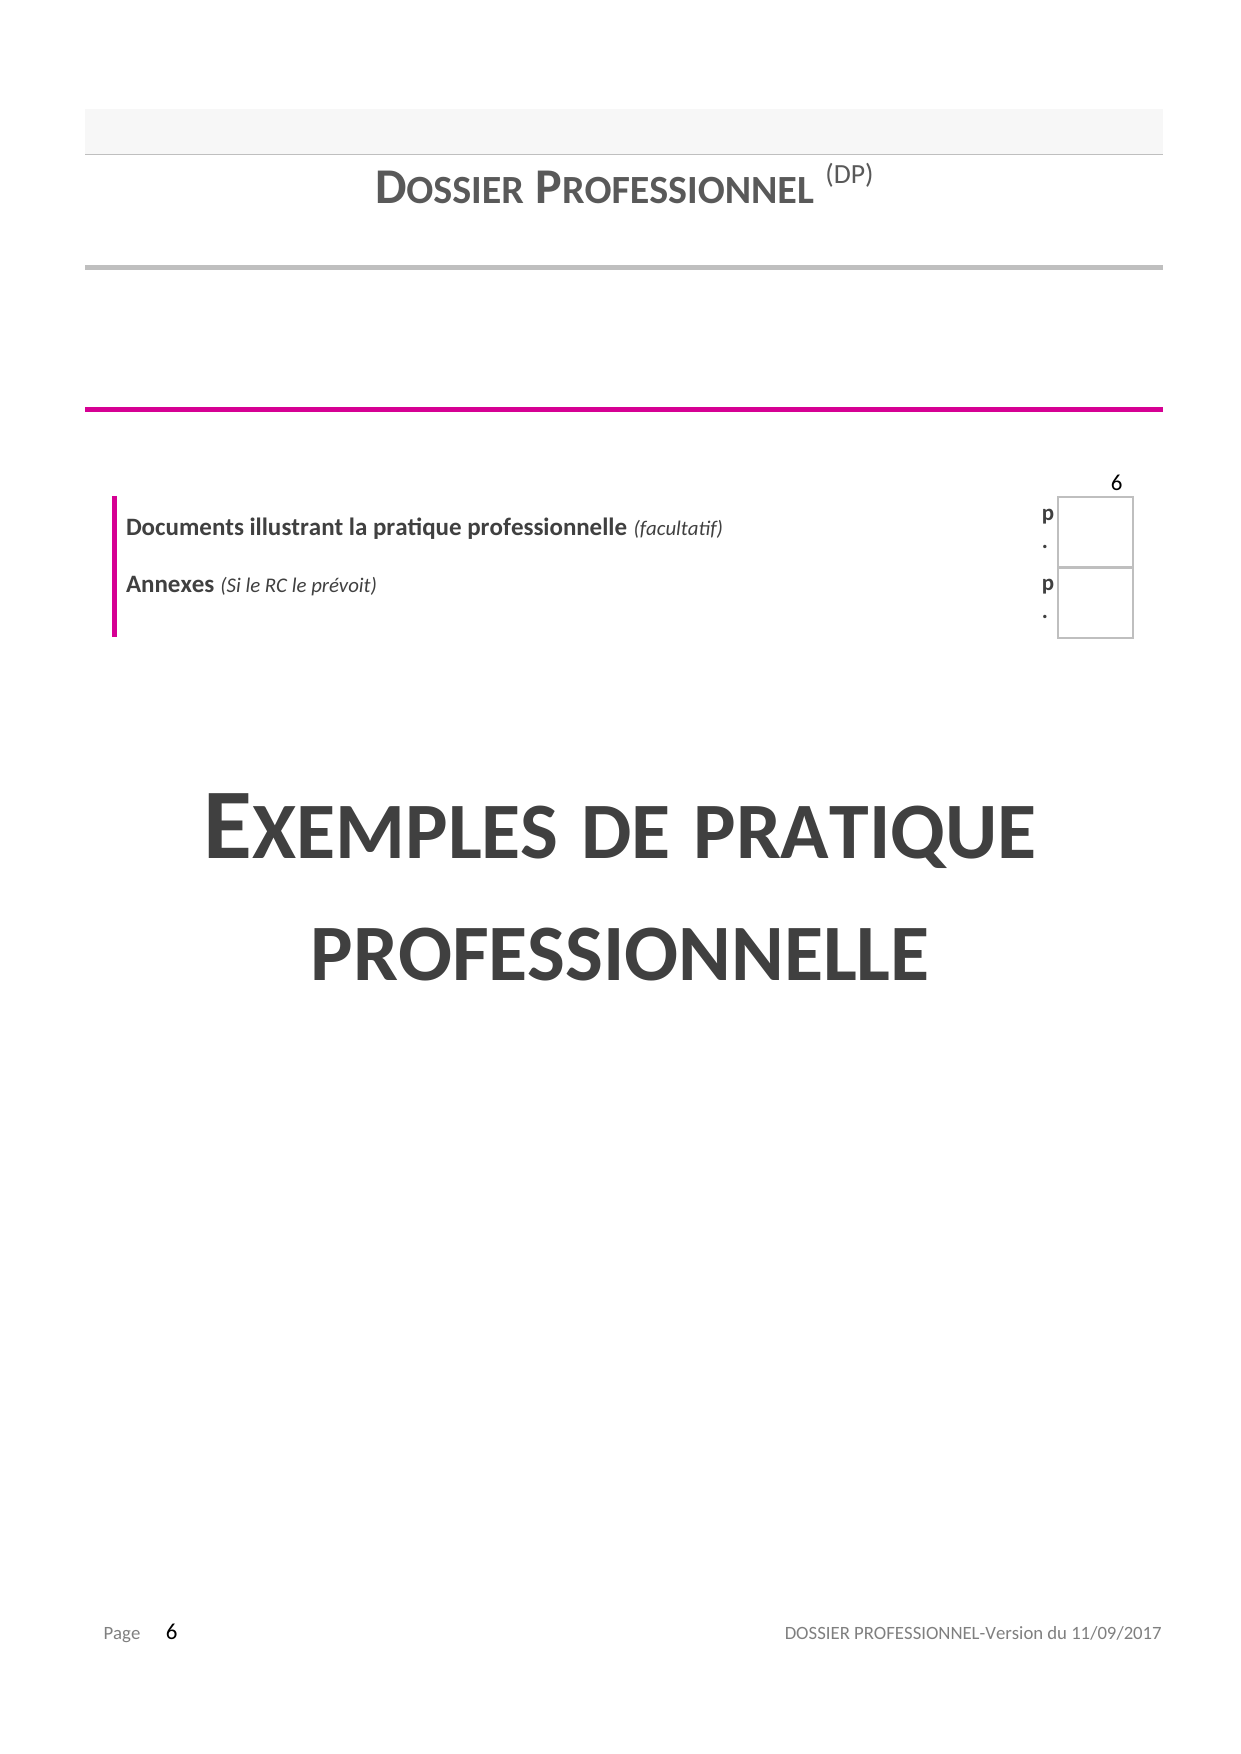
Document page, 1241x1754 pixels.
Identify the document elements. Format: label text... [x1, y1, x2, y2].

table_cell p. [1030, 496, 1057, 566]
text professionnelle [118, 883, 1122, 1005]
table_cell [1059, 569, 1132, 637]
table_cell Documents illustrant la pratique professionnelle (facultatif) [117, 496, 1030, 566]
text Exemples de pratique [118, 761, 1122, 883]
table_cell p. [1030, 566, 1057, 637]
table_cell Annexes (Si le RC le prévoit) [117, 566, 1030, 637]
table_cell [1059, 498, 1132, 566]
